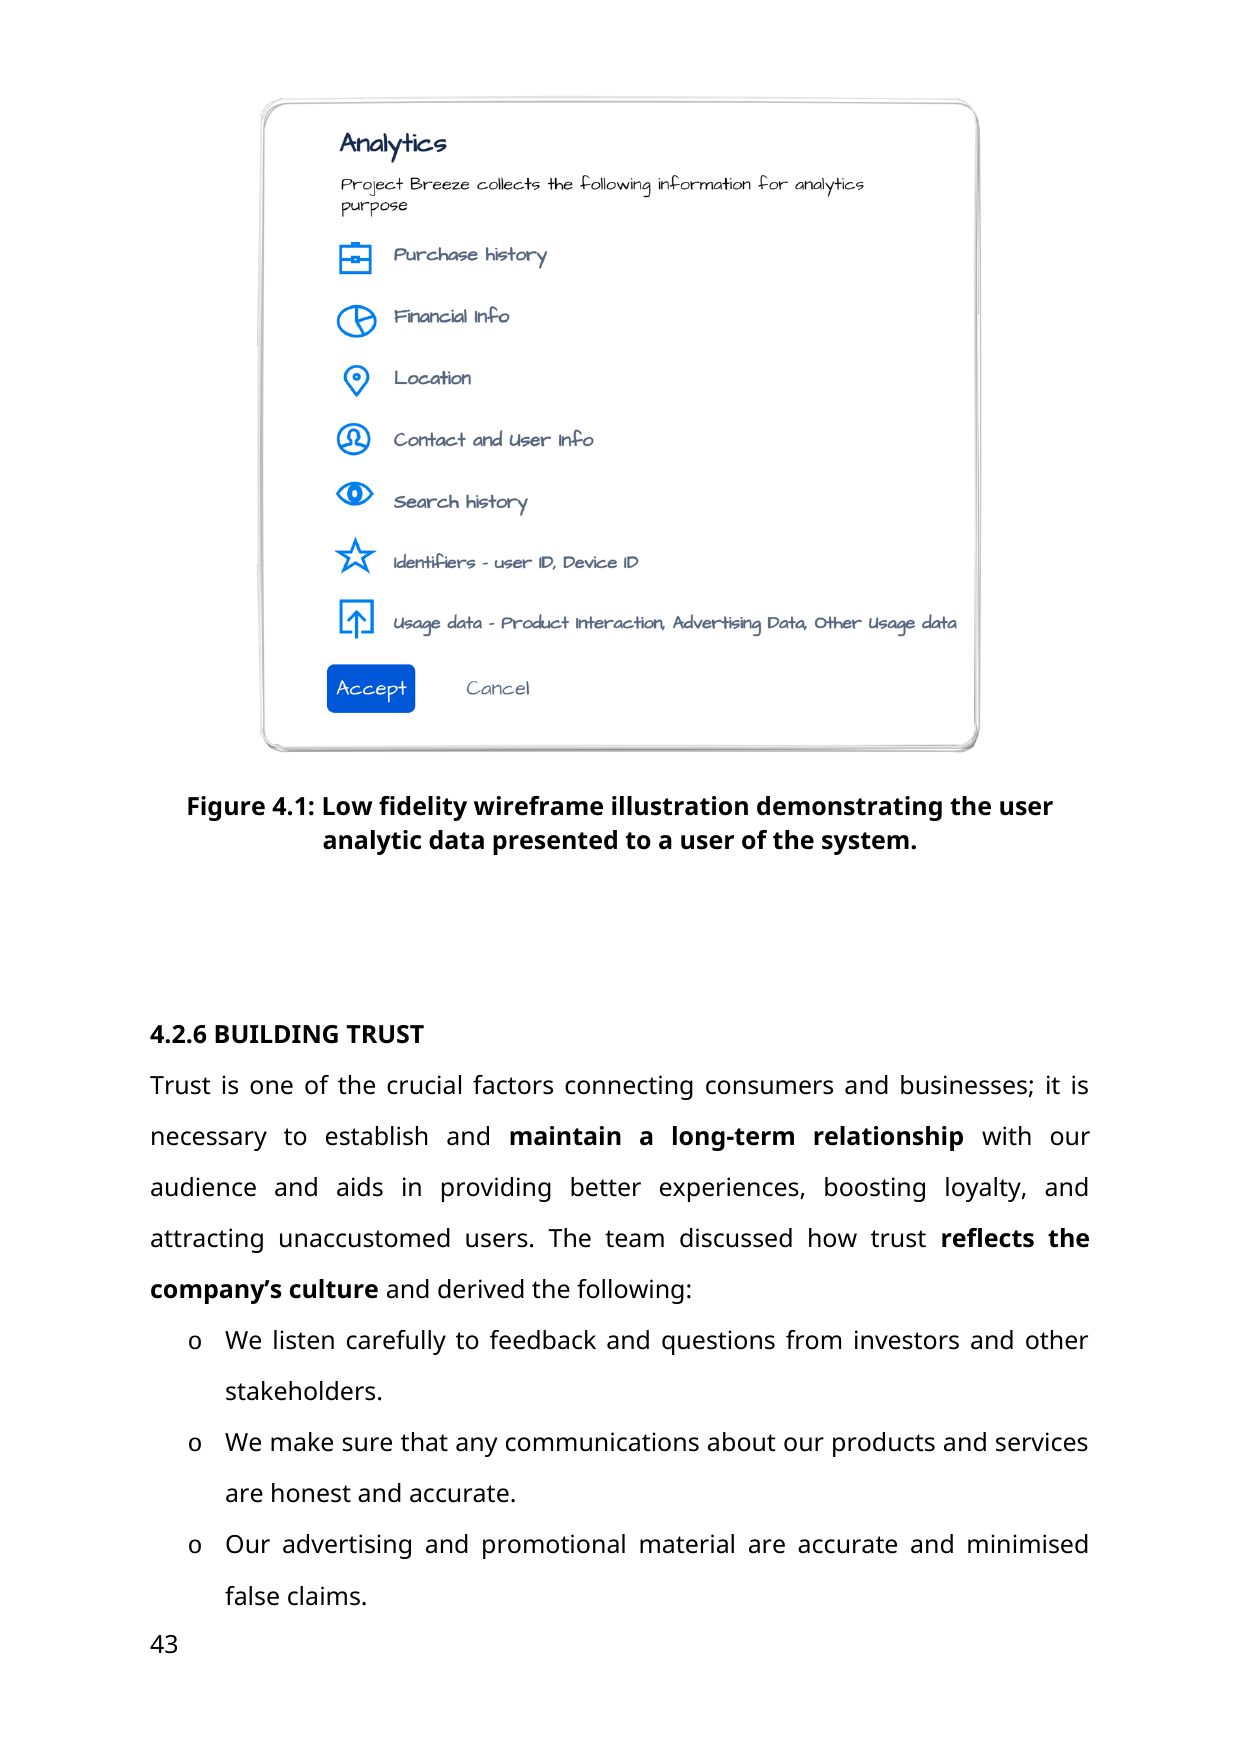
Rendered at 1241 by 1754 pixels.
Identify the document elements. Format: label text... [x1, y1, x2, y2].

list We make sure that any communications about our products and services are honest and accurate. [187, 1425, 1090, 1510]
subtitle Figure 4.1: Low fidelity wireframe illustration demonstrating the user analytic data presented to a user of the system. [150, 789, 1090, 857]
text Trust is one of the crucial factors connecting consumers and businesses; it is necessary to establish and maintain a long-term relationship with our audience and aids in providing better experiences, boosting loyalty, and attracting unaccustomed users. The team discussed how trust reflects the company’s culture and derived the following: [150, 1067, 1090, 1306]
text 4.2.6 BUILDING TRUST [150, 1016, 1090, 1050]
list Our advertising and promotional material are accurate and minimised false claims. [187, 1527, 1090, 1612]
picture [245, 83, 995, 768]
list We listen carefully to feedback and questions from investors and other stakeholders. [187, 1323, 1090, 1408]
